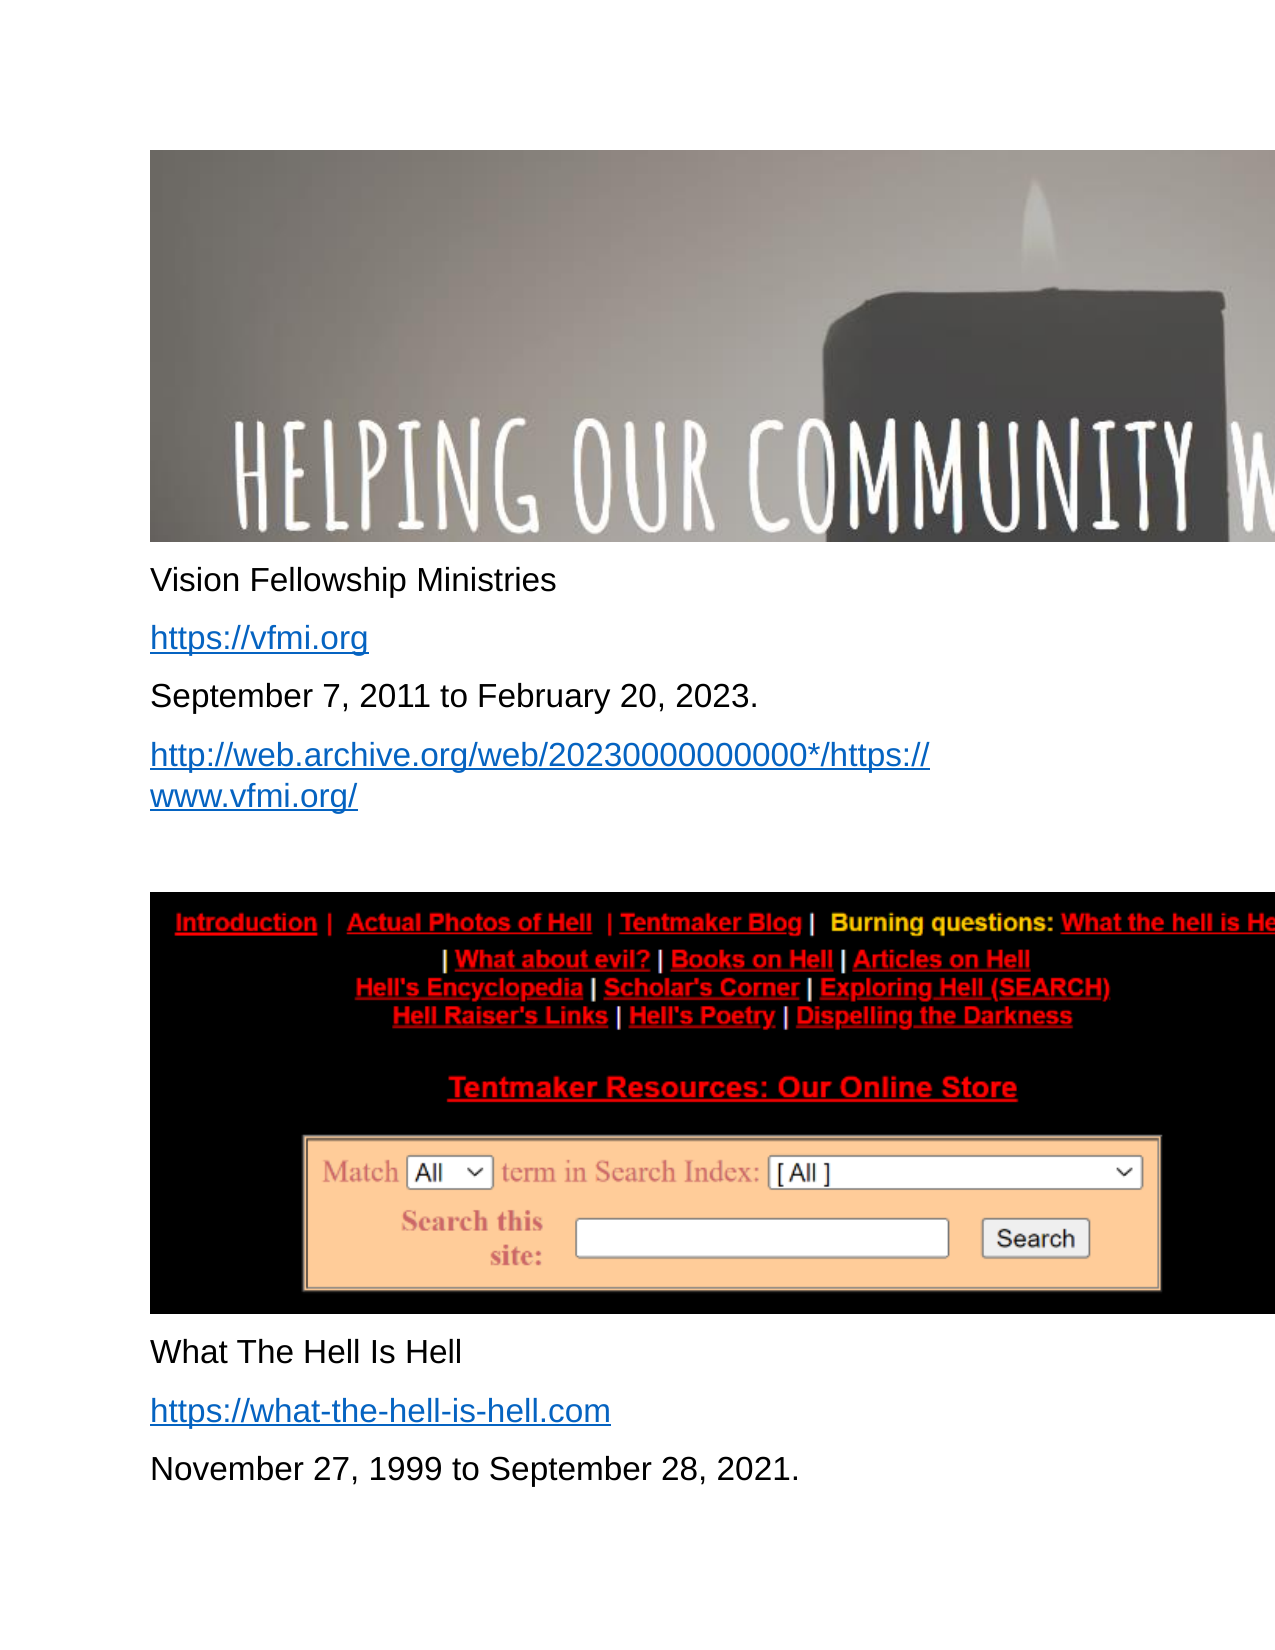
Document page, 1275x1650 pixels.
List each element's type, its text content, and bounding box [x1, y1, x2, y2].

text https://vfmi.org [150, 618, 1125, 657]
text What The Hell Is Hell [150, 1333, 1125, 1371]
text November 27, 1999 to September 28, 2021. [150, 1449, 1125, 1487]
text September 7, 2011 to February 20, 2023. [150, 677, 1125, 715]
text Vision Fellowship Ministries [150, 560, 1125, 599]
text http://web.archive.org/web/20230000000000*/https://www.vfmi.org/ [150, 735, 1125, 814]
picture [150, 150, 1275, 542]
text https://what-the-hell-is-hell.com [150, 1391, 1125, 1429]
picture [150, 892, 1275, 1314]
